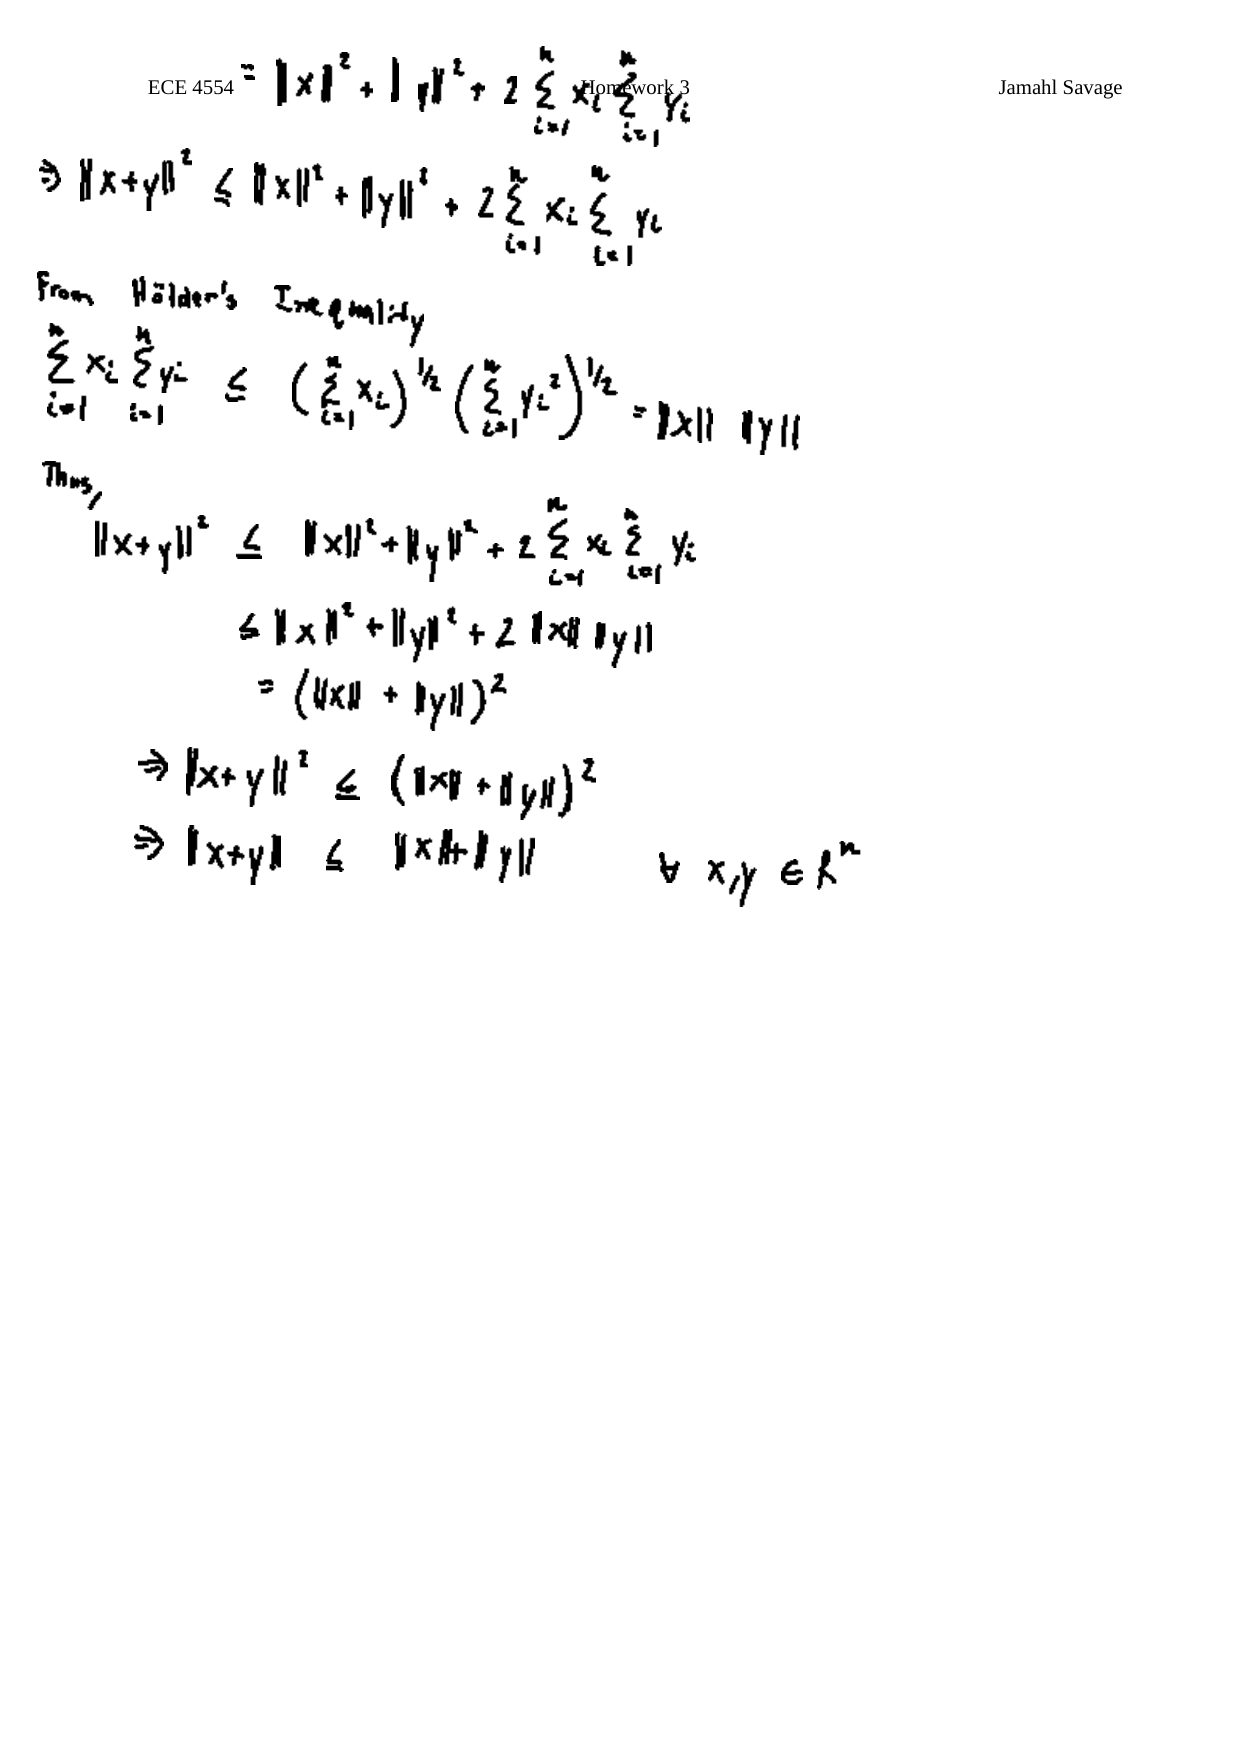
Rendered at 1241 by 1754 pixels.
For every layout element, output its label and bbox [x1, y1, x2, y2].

picture [292, 356, 441, 430]
picture [133, 326, 188, 393]
picture [236, 524, 262, 559]
picture [742, 410, 800, 455]
picture [532, 611, 542, 644]
picture [549, 569, 584, 587]
picture [132, 276, 237, 310]
picture [418, 58, 485, 112]
picture [37, 271, 94, 306]
picture [335, 769, 360, 800]
picture [188, 825, 281, 885]
picture [595, 622, 652, 668]
picture [138, 749, 168, 781]
picture [587, 508, 696, 584]
picture [534, 46, 690, 147]
picture [95, 515, 209, 574]
picture [391, 57, 399, 102]
picture [548, 617, 580, 649]
picture [42, 461, 102, 510]
picture [225, 367, 247, 402]
picture [241, 64, 254, 71]
picture [477, 758, 596, 820]
picture [519, 497, 569, 560]
picture [186, 747, 308, 807]
picture [39, 159, 61, 192]
picture [445, 198, 458, 217]
picture [326, 839, 344, 872]
picture [239, 602, 516, 731]
picture [487, 543, 504, 559]
picture [708, 860, 757, 907]
picture [274, 285, 424, 348]
picture [214, 168, 233, 207]
picture [659, 852, 680, 883]
picture [362, 167, 429, 228]
picture [455, 354, 618, 440]
picture [80, 148, 192, 211]
picture [391, 754, 462, 806]
picture [244, 75, 255, 80]
picture [395, 829, 535, 883]
picture [130, 403, 163, 425]
picture [504, 76, 517, 104]
picture [633, 401, 713, 443]
picture [305, 518, 478, 582]
picture [47, 323, 118, 421]
picture [478, 165, 662, 266]
picture [254, 162, 348, 207]
picture [276, 52, 373, 106]
picture [134, 825, 164, 860]
picture [781, 859, 803, 885]
picture [817, 841, 862, 890]
